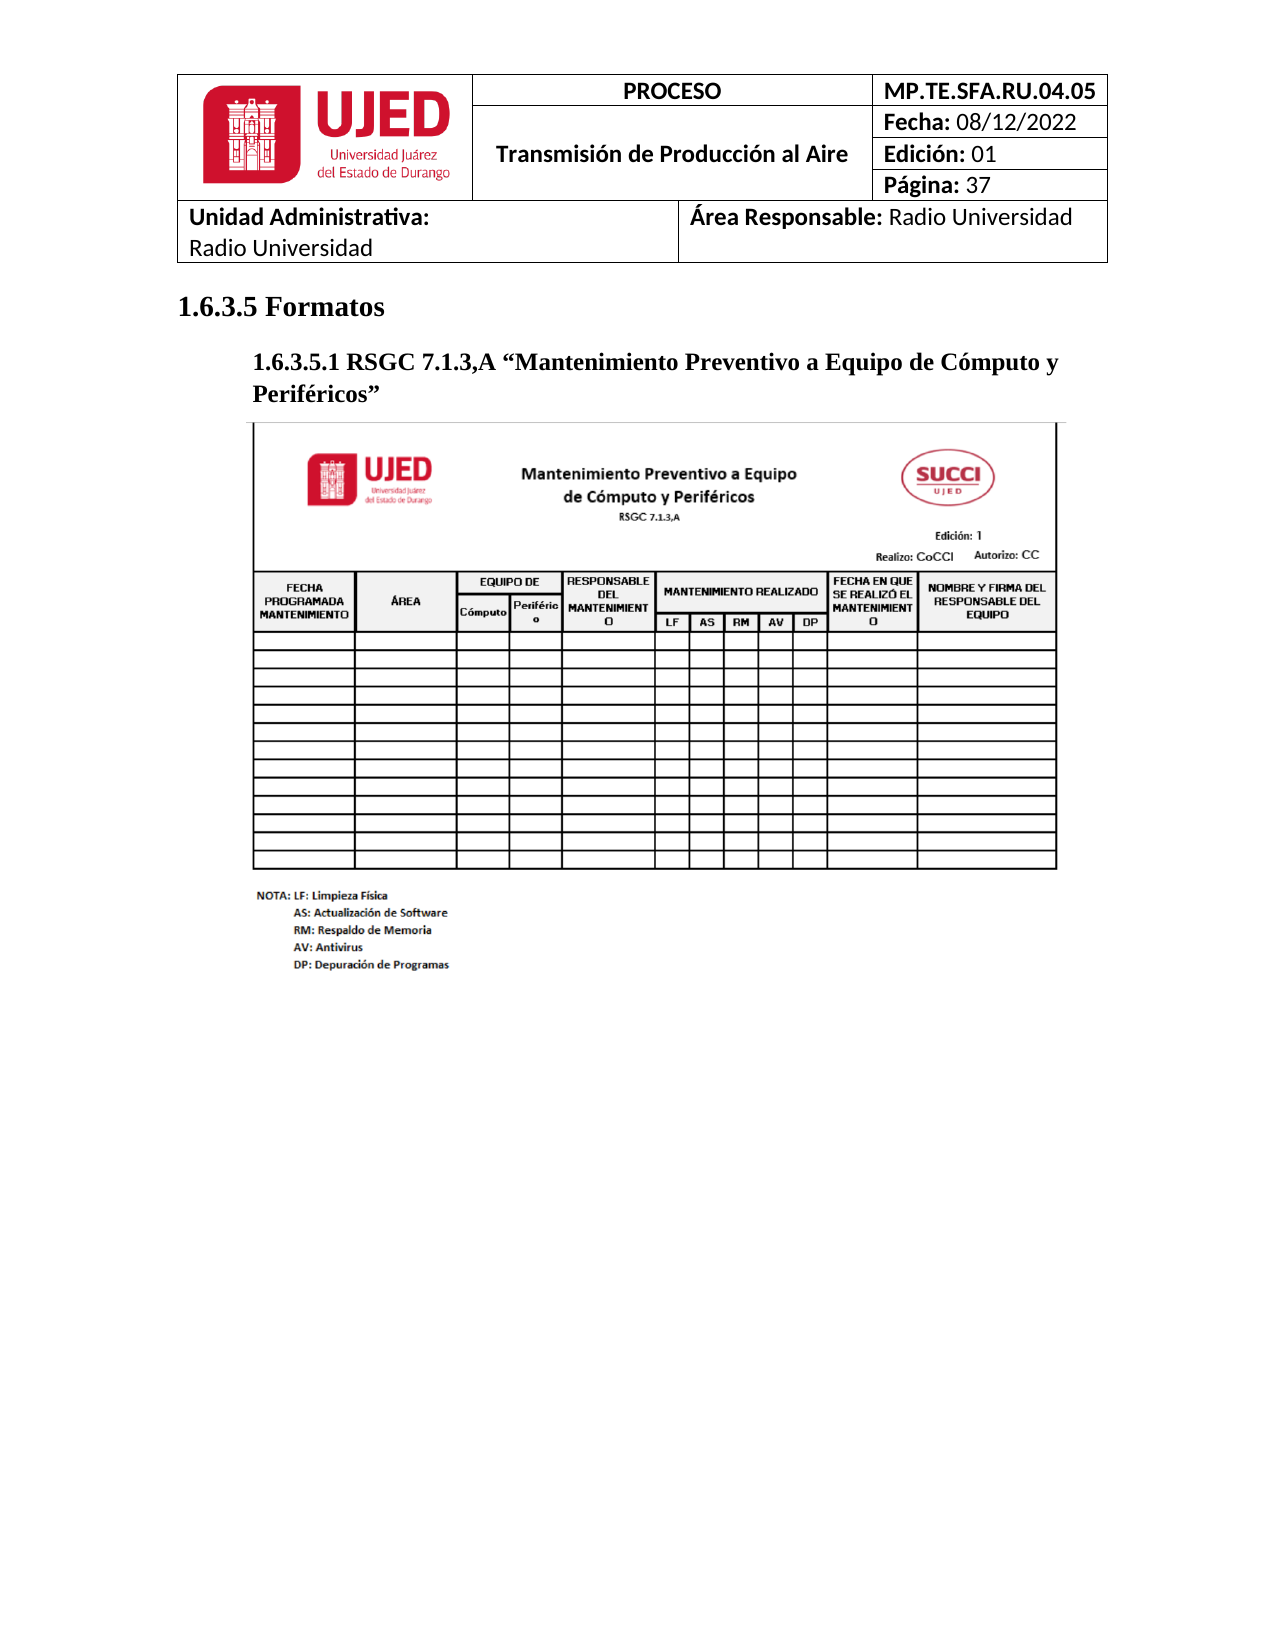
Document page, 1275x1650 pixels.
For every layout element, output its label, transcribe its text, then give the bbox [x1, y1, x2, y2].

picture [188, 75, 457, 193]
picture [246, 422, 1067, 979]
subtitle 1.6.3.5 Formatos [177, 289, 1098, 322]
list 1.6.3.5.1 RSGC 7.1.3,A “Mantenimiento Preventivo a Equipo de Cómputo y Periféricos” [252, 347, 1098, 407]
